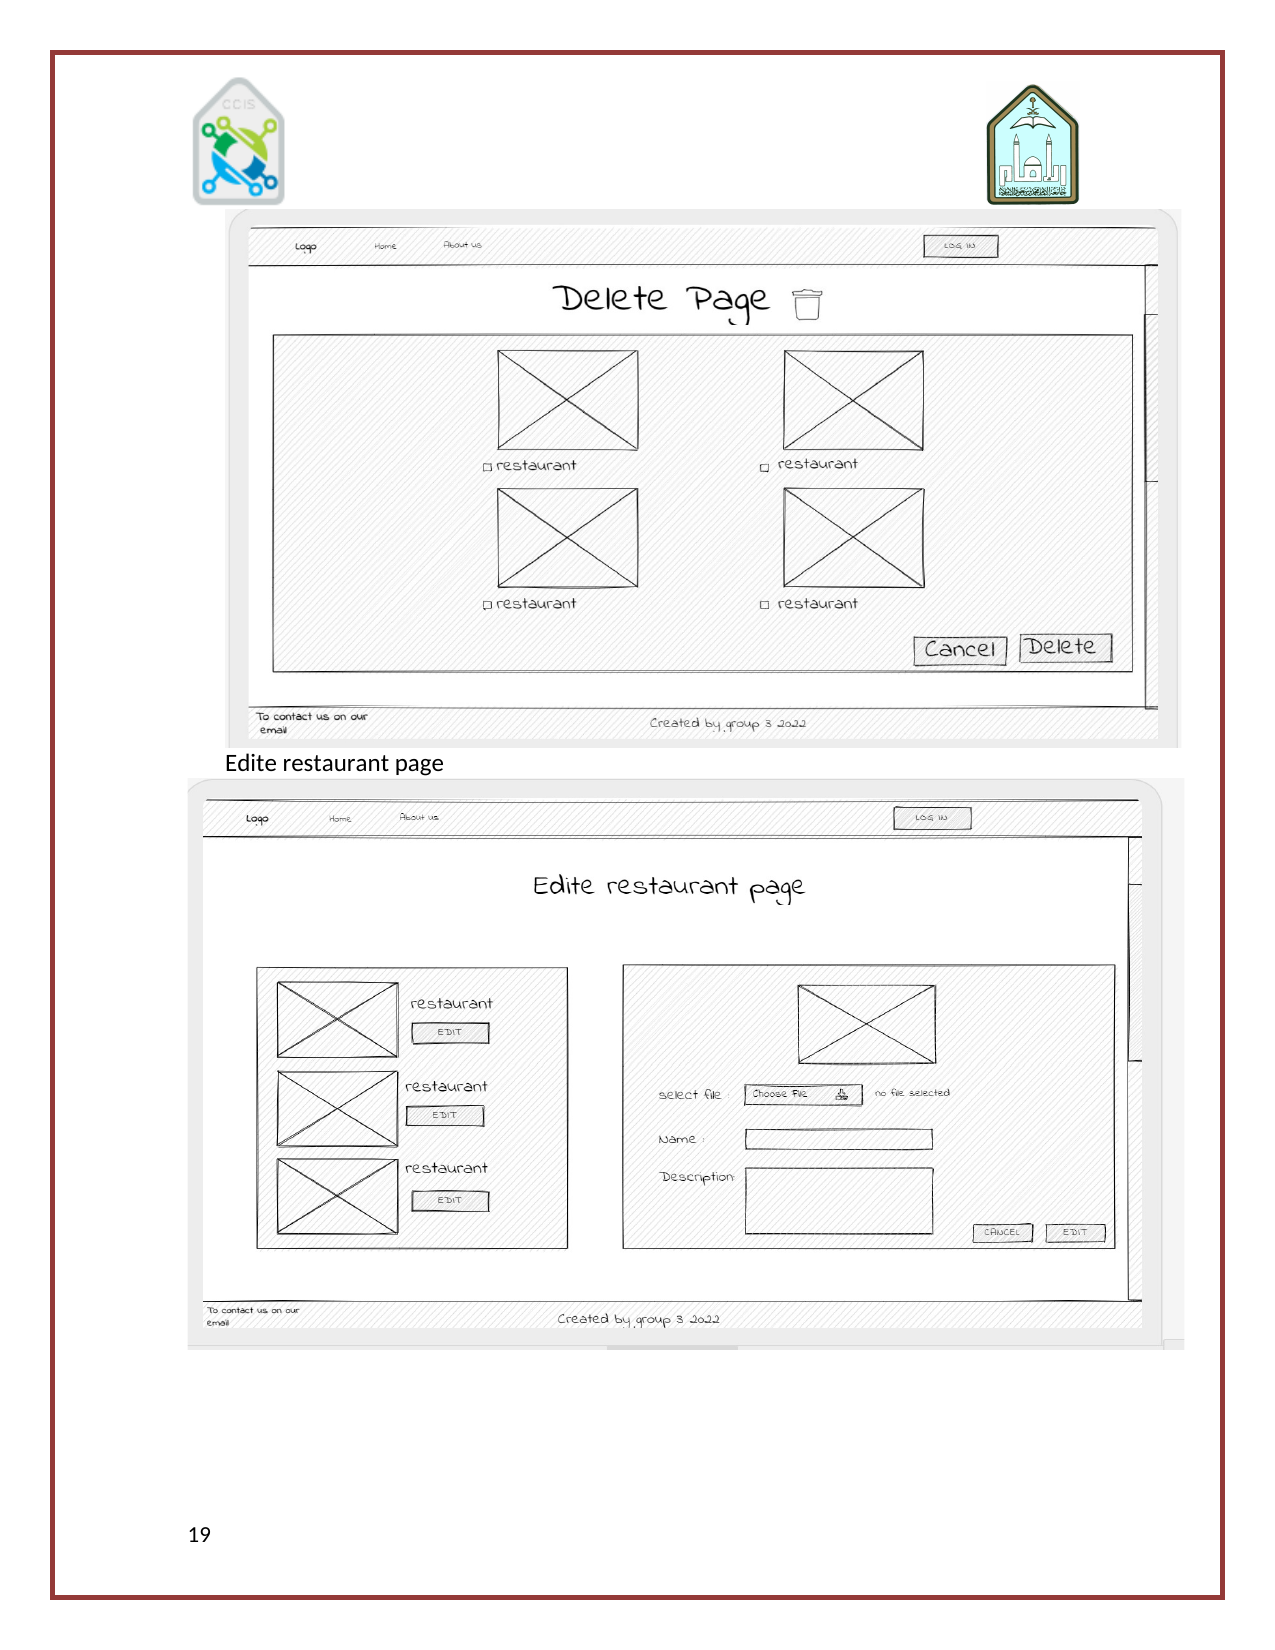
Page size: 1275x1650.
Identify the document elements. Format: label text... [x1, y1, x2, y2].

picture [187, 778, 1185, 1350]
picture [187, 73, 1182, 748]
text Edite restaurant page [225, 748, 1087, 778]
